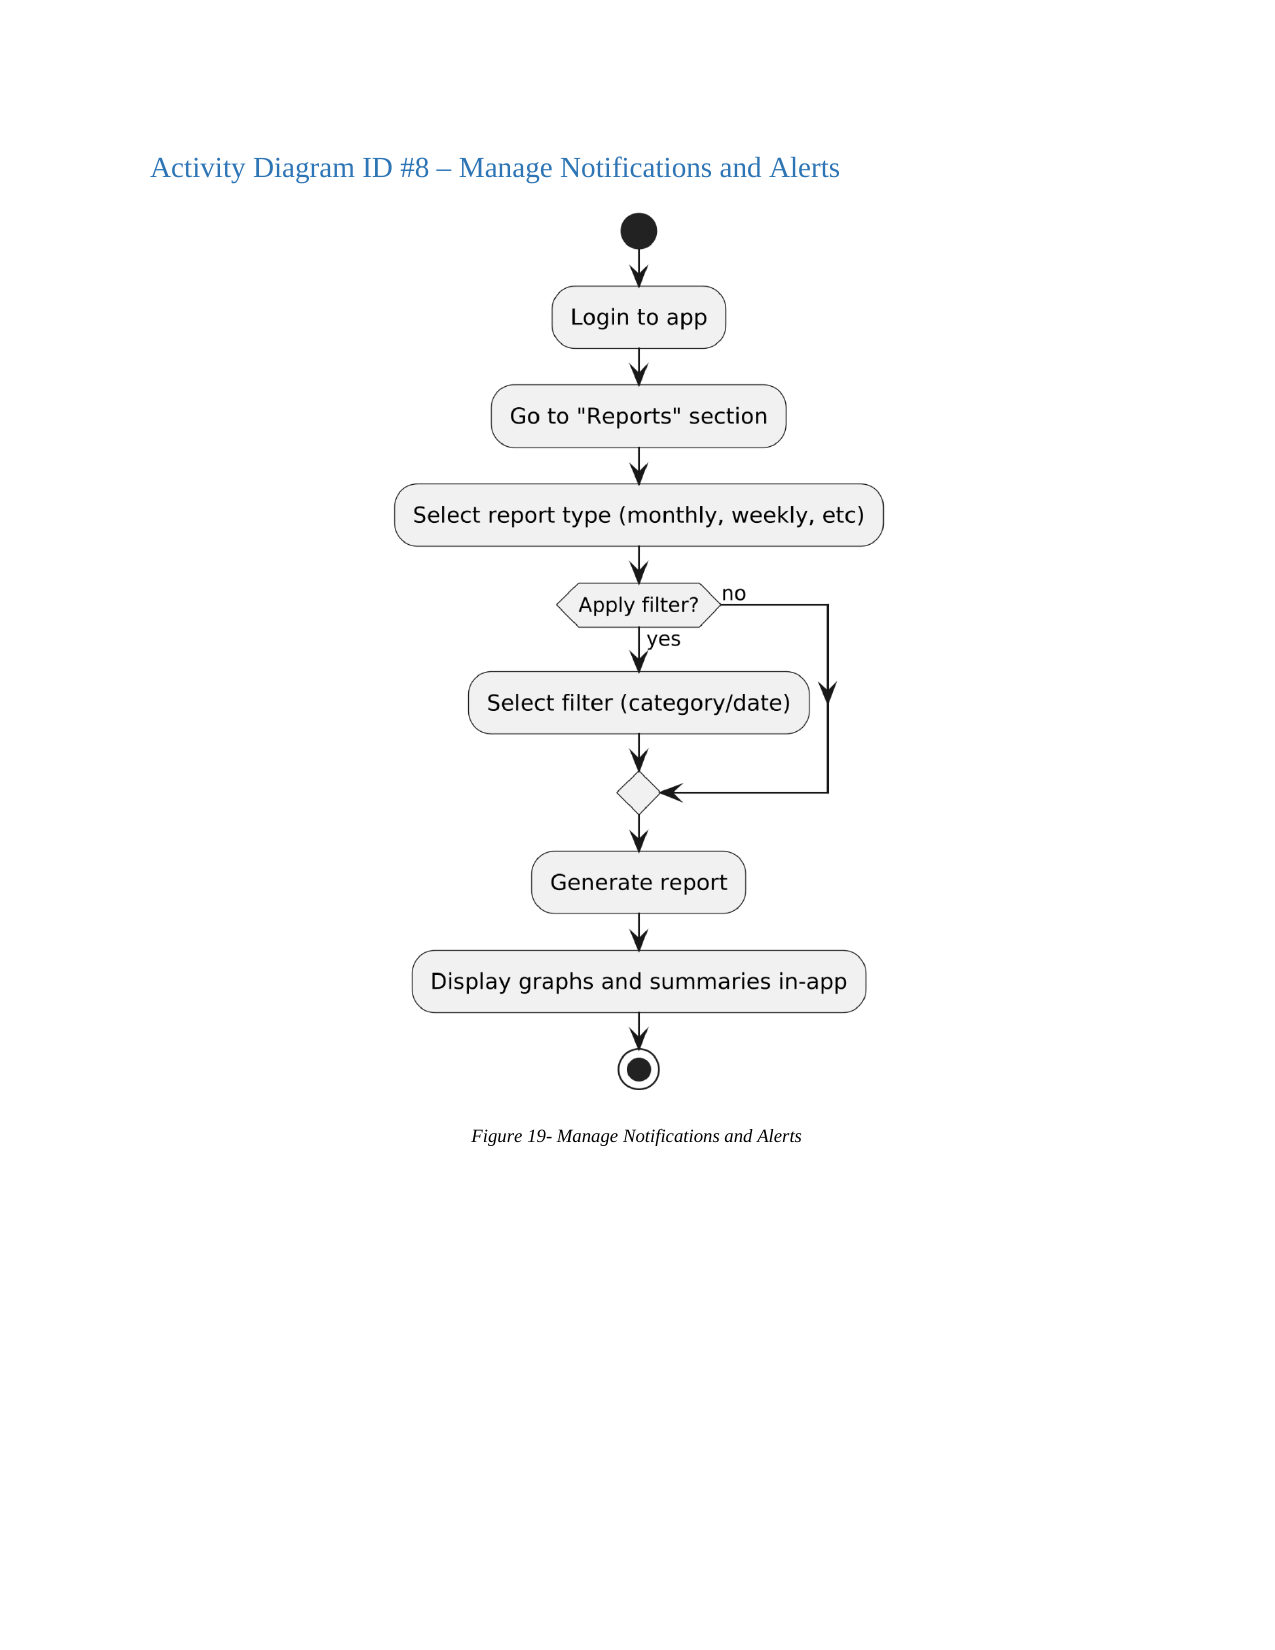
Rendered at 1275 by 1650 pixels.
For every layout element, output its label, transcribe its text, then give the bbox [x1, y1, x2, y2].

picture [374, 194, 901, 1107]
subtitle Activity Diagram ID #8 – Manage Notifications and Alerts [150, 150, 1125, 183]
text Figure 19- Manage Notifications and Alerts [150, 1125, 1125, 1147]
